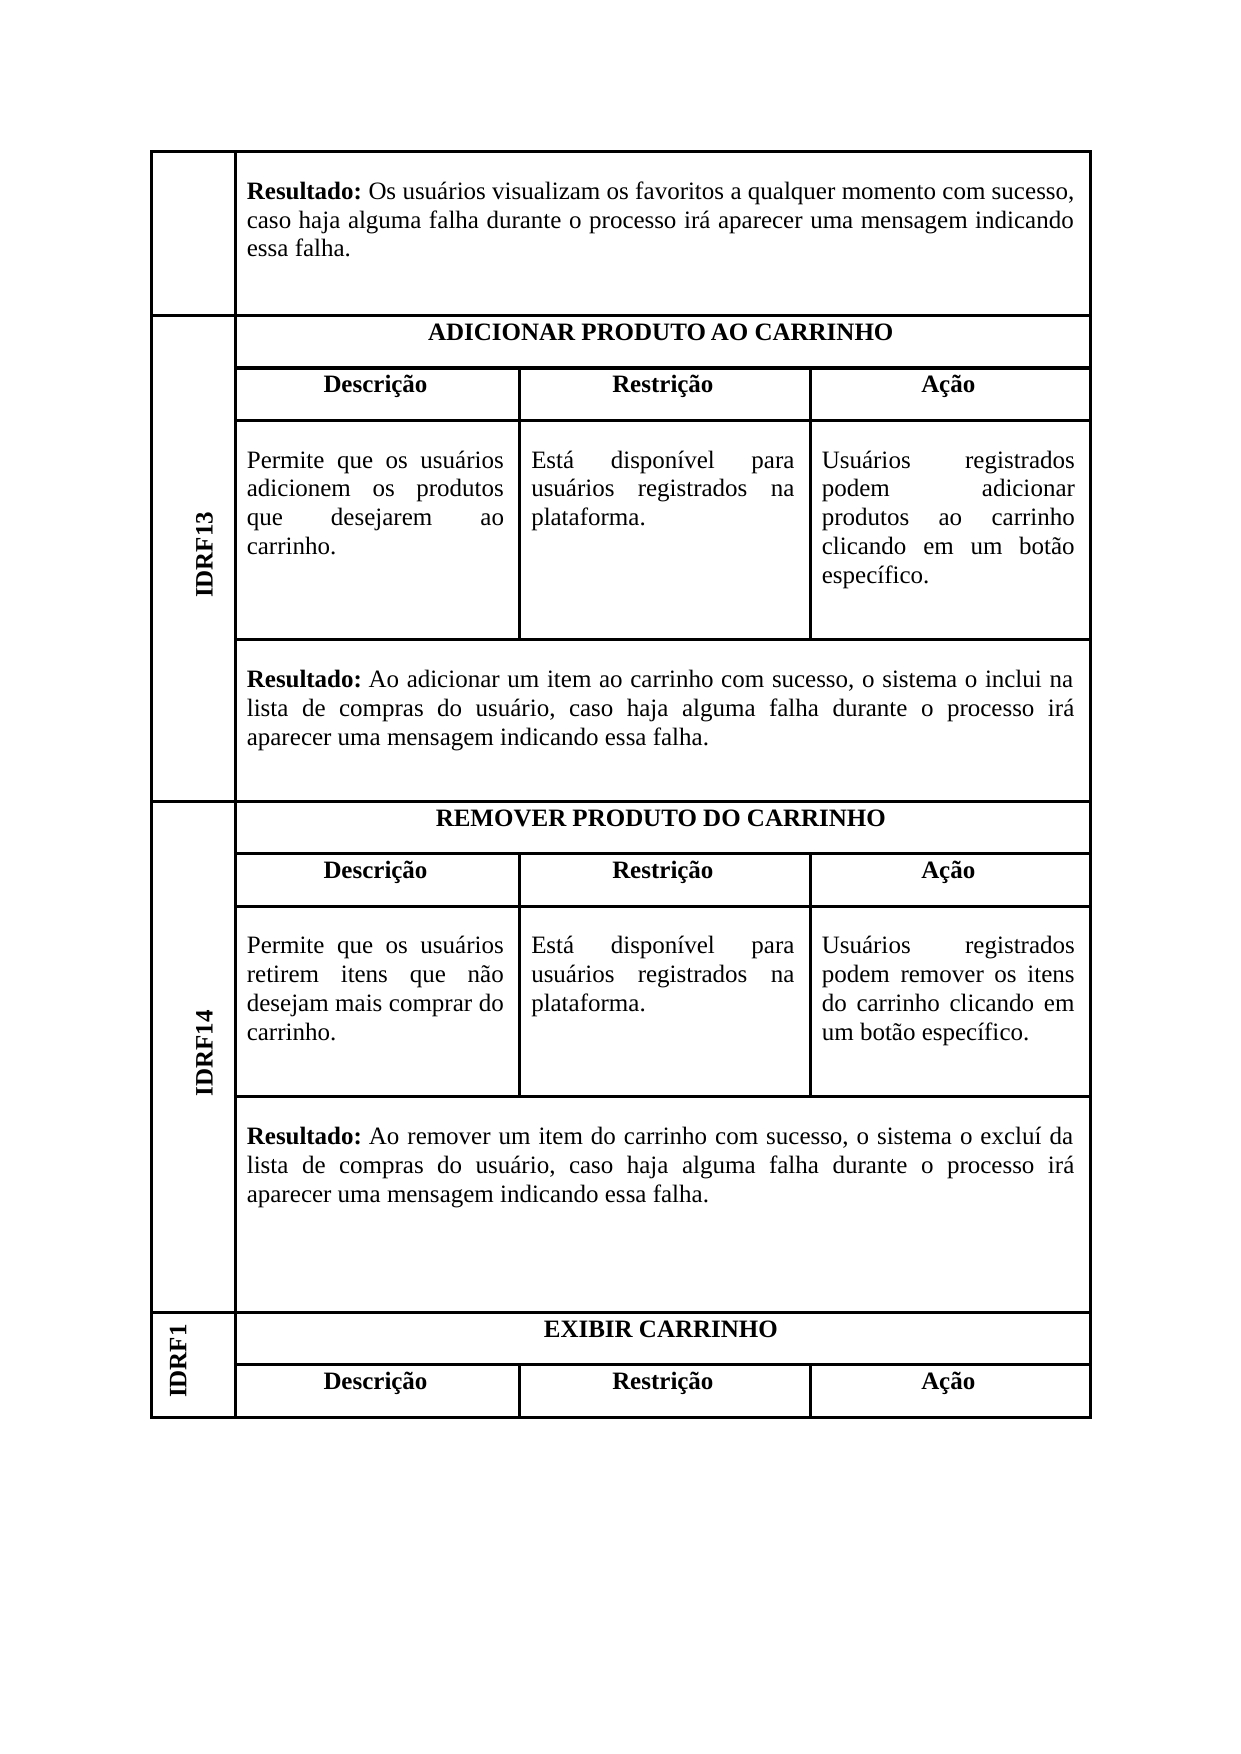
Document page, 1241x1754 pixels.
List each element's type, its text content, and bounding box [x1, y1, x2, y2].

table_cell Descrição [237, 855, 518, 904]
table_cell Resultado: Ao remover um item do carrinho com sucesso, o sistema o excluí da lista de compras do usuário, caso haja alguma falha durante o processo irá aparecer uma mensagem indicando essa falha. [237, 1098, 1089, 1311]
table_cell Permite que os usuários retirem itens que não desejam mais comprar do carrinho. [237, 908, 518, 1095]
table_cell Restrição [521, 1366, 809, 1416]
table_cell Restrição [521, 855, 809, 904]
table_cell Ação [812, 1366, 1089, 1416]
table_cell Usuários registrados podem adicionar produtos ao carrinho clicando em um botão específico. [812, 422, 1089, 638]
table_cell Descrição [237, 1366, 518, 1416]
table_cell Está disponível para usuários registrados na plataforma. [521, 908, 809, 1095]
table_cell Permite que os usuários adicionem os produtos que desejarem ao carrinho. [237, 422, 518, 638]
table_cell REMOVER PRODUTO DO CARRINHO [237, 803, 1089, 852]
table_cell Ação [812, 855, 1089, 904]
table_cell EXIBIR CARRINHO [237, 1314, 1089, 1363]
table_cell Ação [812, 370, 1089, 419]
table_cell IDRF15 [153, 1314, 234, 1416]
table_cell Resultado: Os usuários visualizam os favoritos a qualquer momento com sucesso, caso haja alguma falha durante o processo irá aparecer uma mensagem indicando essa falha. [237, 153, 1089, 314]
table_cell Resultado: Ao adicionar um item ao carrinho com sucesso, o sistema o inclui na lista de compras do usuário, caso haja alguma falha durante o processo irá aparecer uma mensagem indicando essa falha. [237, 641, 1089, 800]
table_cell IDRF14 [153, 803, 234, 1311]
table_cell ADICIONAR PRODUTO AO CARRINHO [237, 317, 1089, 366]
table_cell Usuários registrados podem remover os itens do carrinho clicando em um botão específico. [812, 908, 1089, 1095]
table_cell IDRF13 [153, 317, 234, 800]
table_cell Descrição [237, 370, 518, 419]
table_cell Restrição [521, 370, 809, 419]
table_cell Está disponível para usuários registrados na plataforma. [521, 422, 809, 638]
